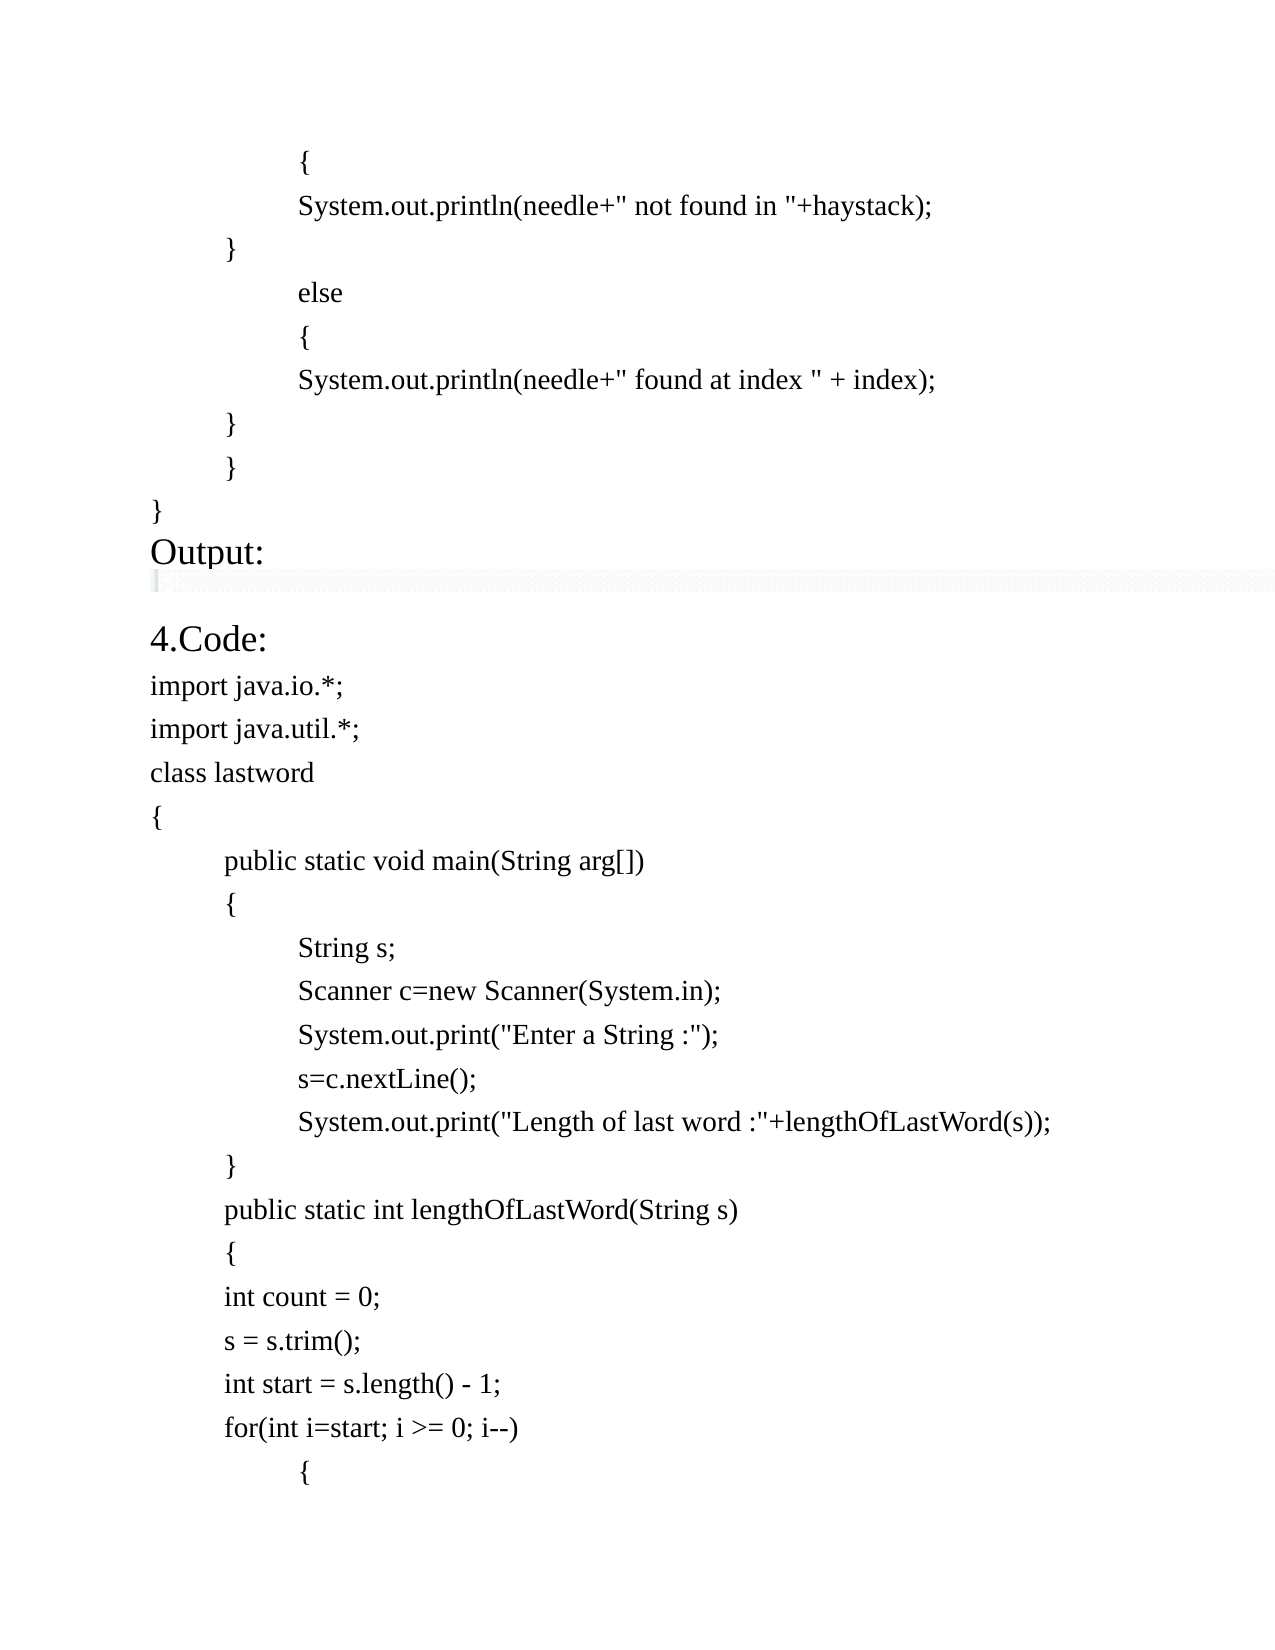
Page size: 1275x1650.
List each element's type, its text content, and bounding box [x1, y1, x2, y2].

text class lastword [150, 761, 1125, 788]
text public static int lengthOfLastWord(String s) [150, 1197, 1125, 1224]
text Scanner c=new Scanner(System.in); [150, 979, 1125, 1006]
text System.out.println(needle+" found at index " + index); [150, 368, 1125, 395]
text { [150, 805, 1125, 832]
text public static void main(String arg[]) [150, 848, 1125, 875]
text System.out.print("Length of last word :"+lengthOfLastWord(s)); [150, 1110, 1125, 1137]
text 4.Code: [150, 630, 1125, 657]
text String s; [150, 936, 1125, 963]
text } [150, 412, 1125, 439]
text { [150, 150, 1125, 177]
text System.out.print("Enter a String :"); [150, 1023, 1125, 1050]
text s = s.trim(); [150, 1328, 1125, 1355]
text { [150, 1459, 1125, 1486]
text { [150, 892, 1125, 919]
text import java.util.*; [150, 717, 1125, 744]
text System.out.println(needle+" not found in "+haystack); [150, 194, 1125, 221]
text } [150, 499, 1125, 526]
text { [150, 1241, 1125, 1268]
text } [150, 237, 1125, 264]
text } [150, 1154, 1125, 1181]
text } [150, 456, 1125, 482]
text import java.io.*; [150, 674, 1125, 701]
text else [150, 281, 1125, 308]
text int start = s.length() - 1; [150, 1372, 1125, 1399]
text int count = 0; [150, 1285, 1125, 1312]
text Output: [150, 543, 1125, 569]
text s=c.nextLine(); [150, 1067, 1125, 1093]
text { [150, 324, 1125, 352]
text for(int i=start; i >= 0; i--) [150, 1416, 1125, 1443]
